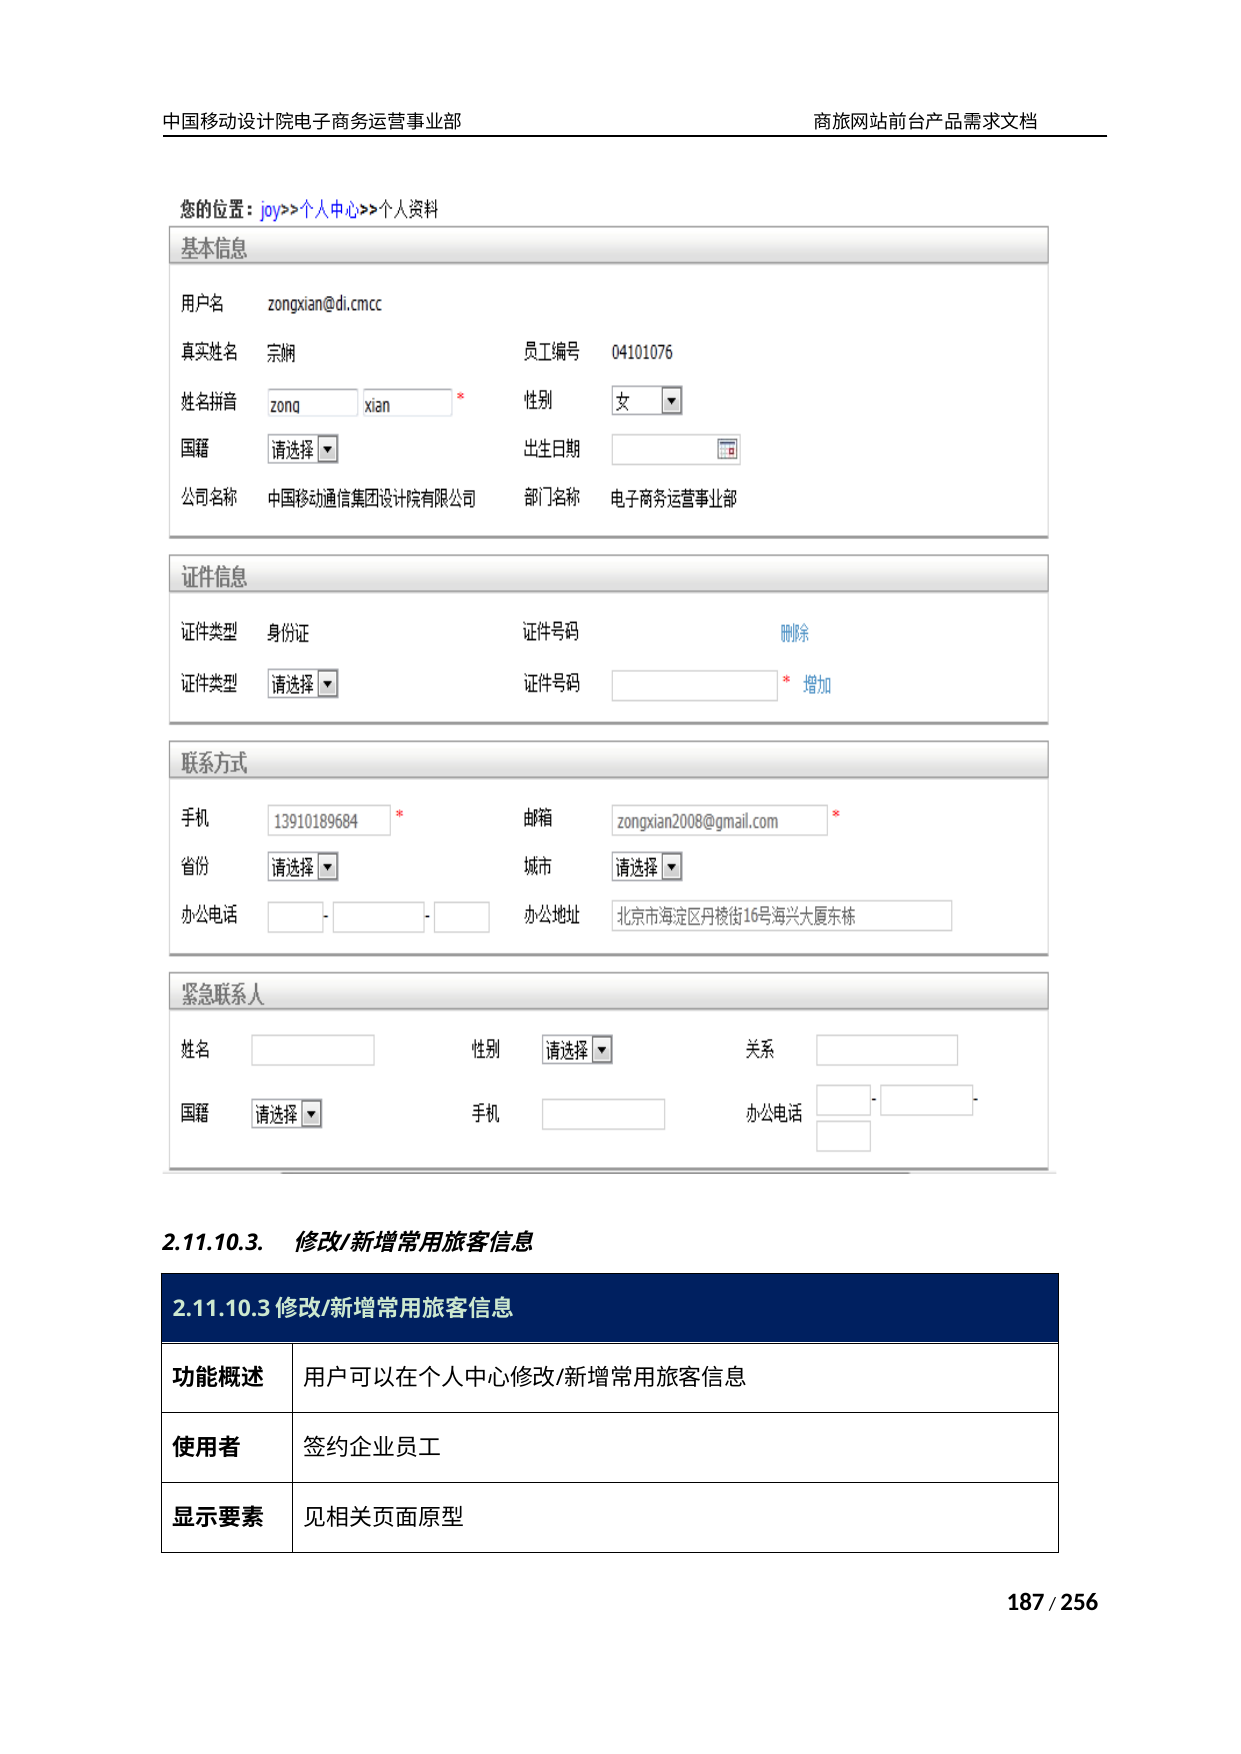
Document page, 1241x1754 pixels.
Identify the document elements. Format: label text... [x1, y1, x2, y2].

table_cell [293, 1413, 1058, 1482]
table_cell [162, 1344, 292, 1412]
picture [162, 184, 1057, 1174]
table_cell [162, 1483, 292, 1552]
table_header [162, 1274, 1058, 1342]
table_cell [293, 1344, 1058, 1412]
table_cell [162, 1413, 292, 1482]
subtitle 修改/新增常用旅客信息 [162, 1207, 1107, 1272]
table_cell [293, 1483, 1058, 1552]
